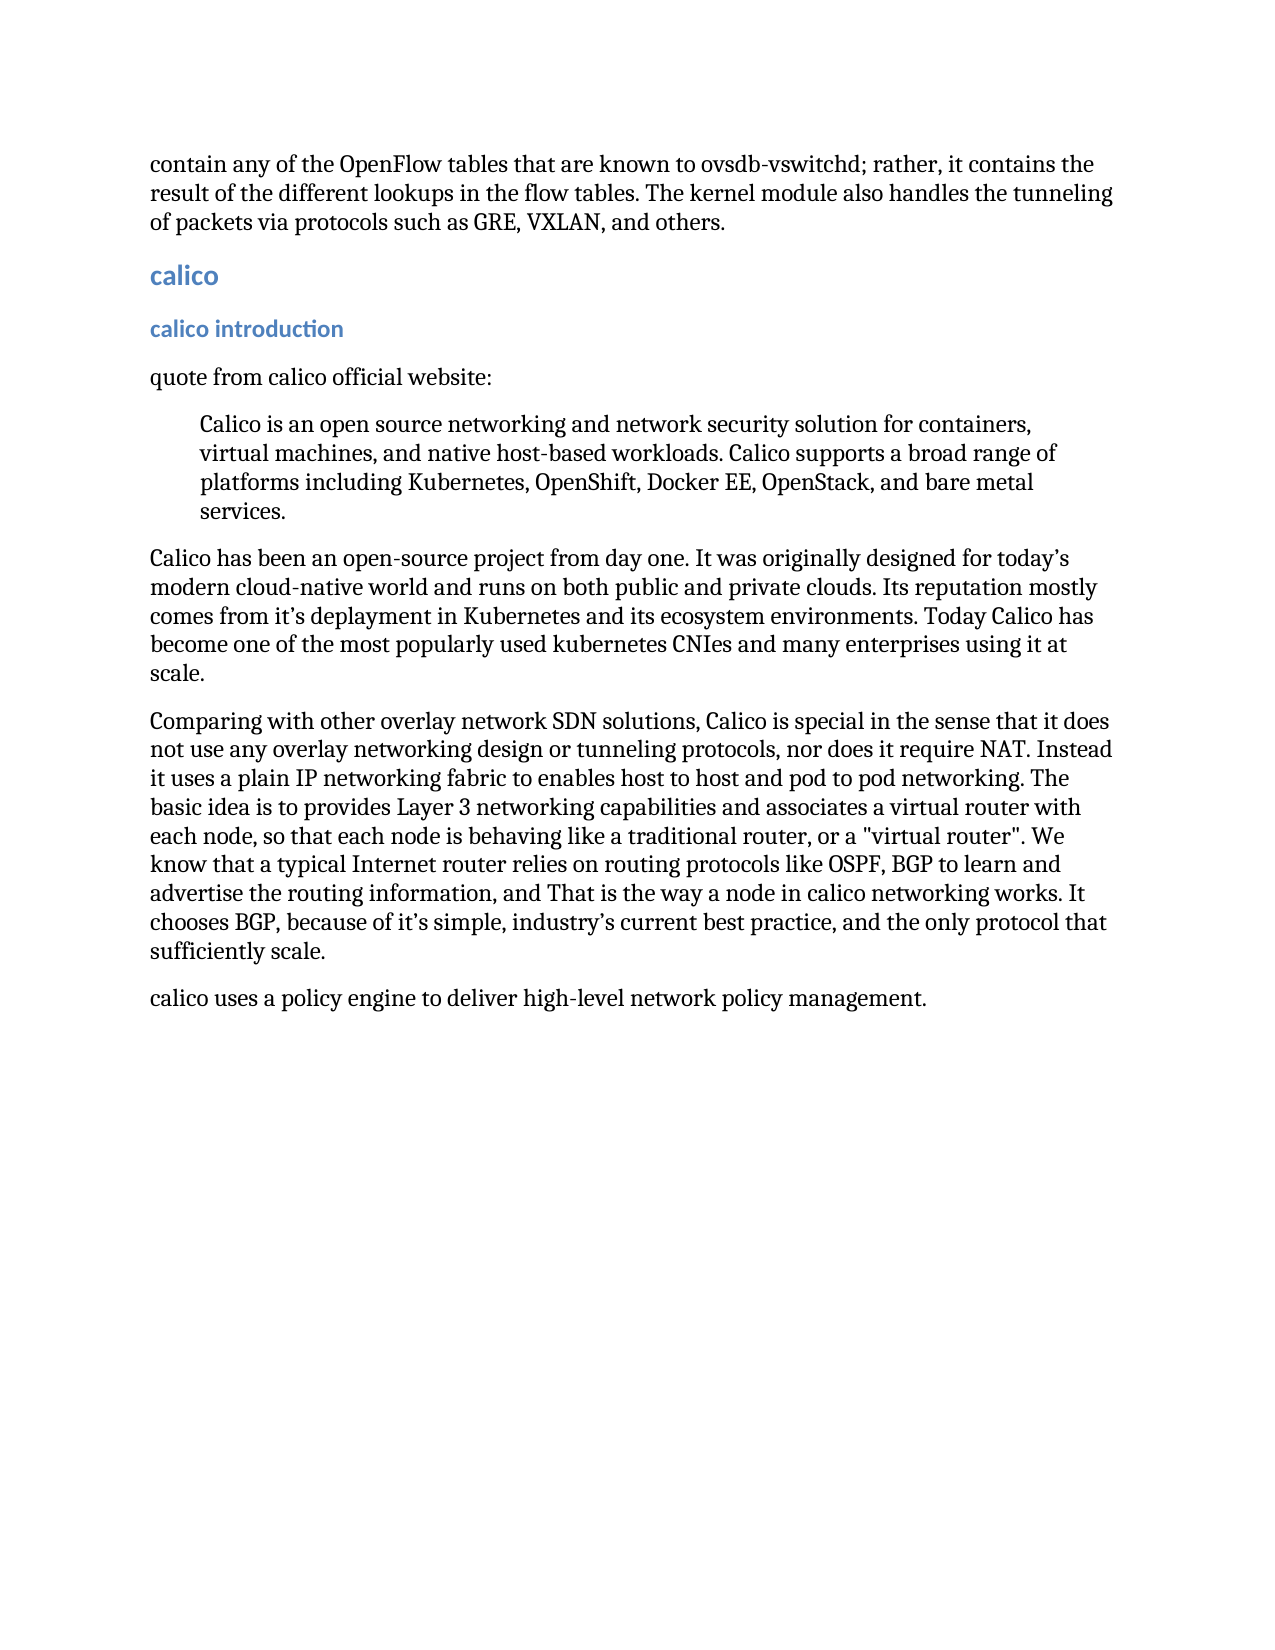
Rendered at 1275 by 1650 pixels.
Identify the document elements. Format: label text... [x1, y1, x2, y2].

text Calico is an open source networking and network security solution for containers, virtual machines, and native host-based workloads. Calico supports a broad range of platforms including Kubernetes, OpenShift, Docker EE, OpenStack, and bare metal services. [200, 410, 1075, 525]
subtitle calico introduction [150, 313, 1125, 344]
text Calico has been an open-source project from day one. It was originally designed for today’s modern cloud-native world and runs on both public and private clouds. Its reputation mostly comes from it’s deplayment in Kubernetes and its ecosystem environments. Today Calico has become one of the most popularly used kubernetes CNIes and many enterprises using it at scale. [150, 544, 1125, 688]
text Comparing with other overlay network SDN solutions, Calico is special in the sense that it does not use any overlay networking design or tunneling protocols, nor does it require NAT. Instead it uses a plain IP networking fabric to enables host to host and pod to pod networking. The basic idea is to provides Layer 3 networking capabilities and associates a virtual router with each node, so that each node is behaving like a traditional router, or a "virtual router". We know that a typical Internet router relies on routing protocols like OSPF, BGP to learn and advertise the routing information, and That is the way a node in calico networking works. It chooses BGP, because of it’s simple, industry’s current best practice, and the only protocol that sufficiently scale. [150, 707, 1125, 965]
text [150, 150, 1125, 236]
text quote from calico official website: [150, 363, 1125, 392]
text calico uses a policy engine to deliver high-level network policy management. [150, 984, 1125, 1013]
subtitle calico [150, 257, 1125, 293]
